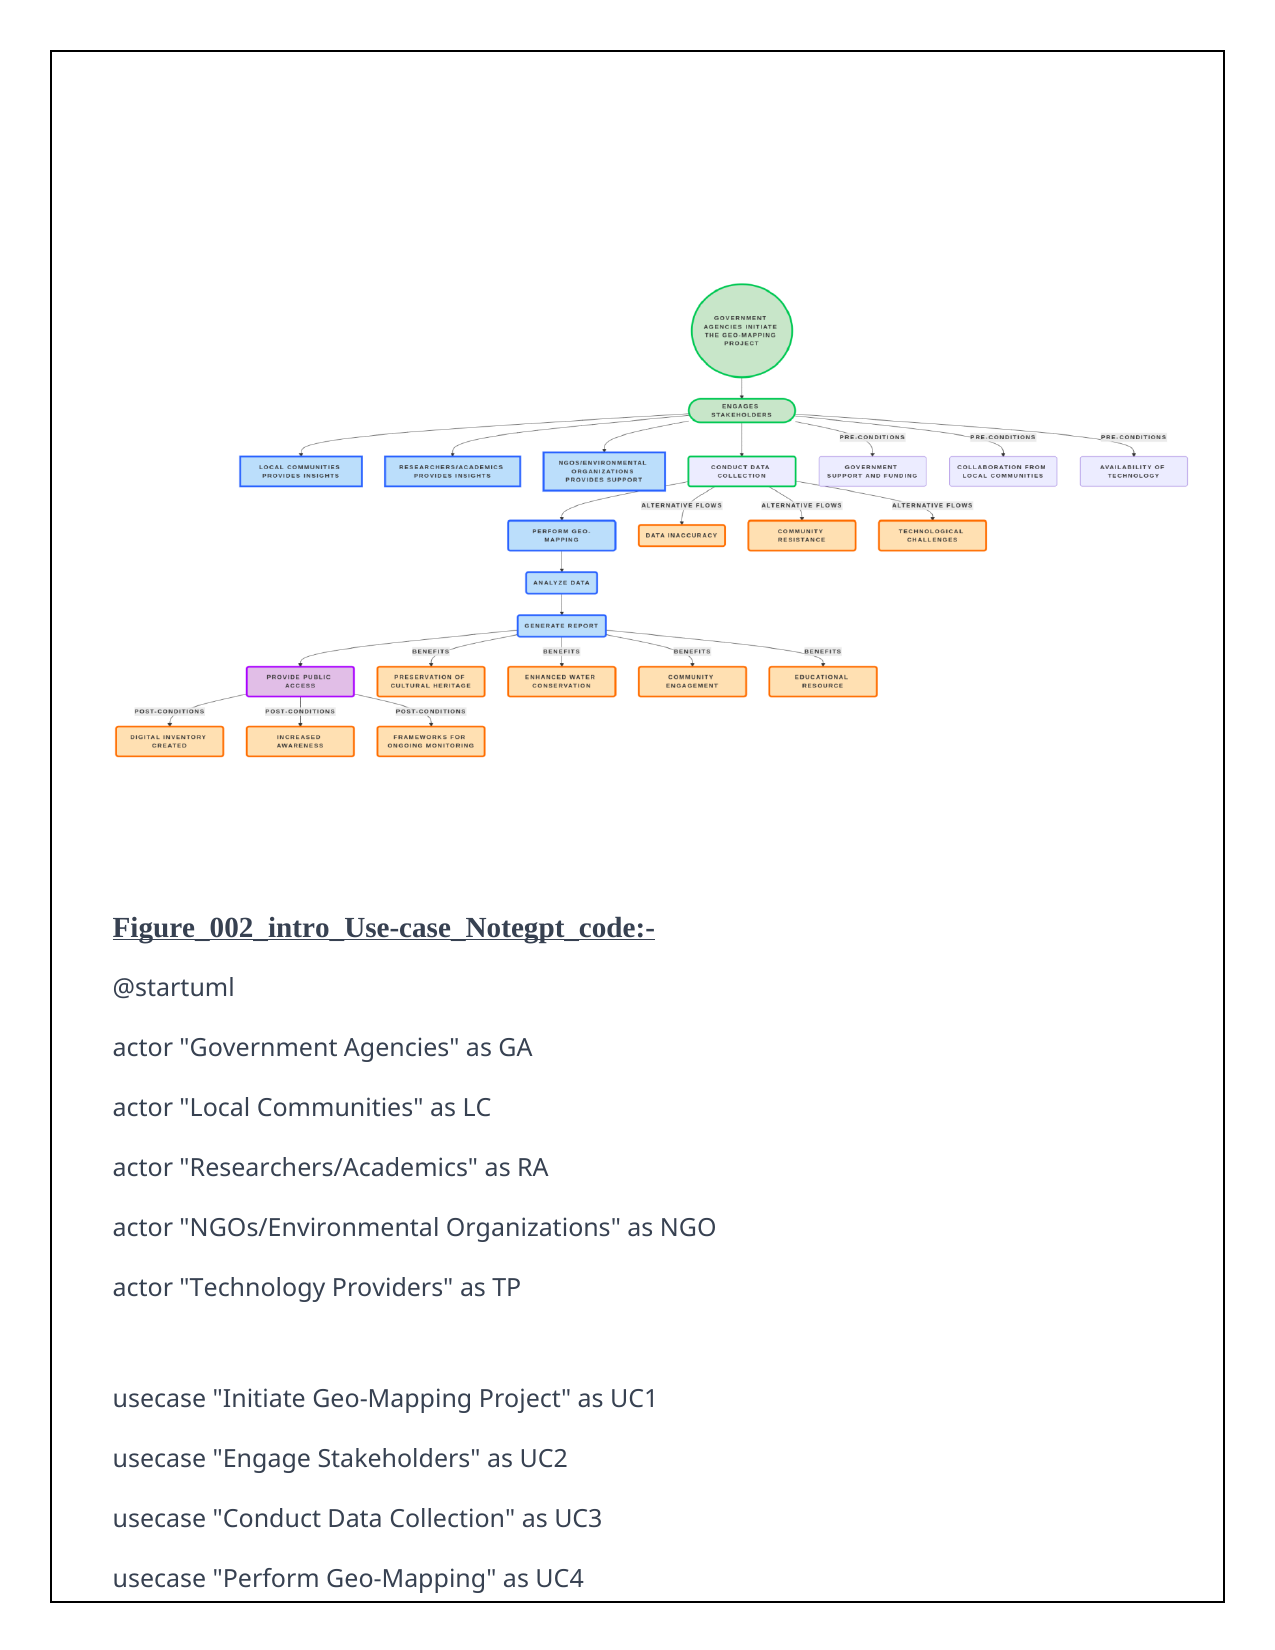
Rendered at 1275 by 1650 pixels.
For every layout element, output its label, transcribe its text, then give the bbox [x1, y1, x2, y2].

text usecase "Conduct Data Collection" as UC3 [112, 1500, 1191, 1534]
text actor "NGOs/Environmental Organizations" as NGO [112, 1209, 1191, 1243]
text usecase "Perform Geo-Mapping" as UC4 [112, 1560, 1191, 1594]
text actor "Technology Providers" as TP [112, 1269, 1191, 1303]
text actor "Researchers/Academics" as RA [112, 1149, 1191, 1183]
text Figure_002_intro_Use-case_Notegpt_code:- [112, 905, 1191, 943]
text usecase "Engage Stakeholders" as UC2 [112, 1440, 1191, 1474]
text actor "Government Agencies" as GA [112, 1029, 1191, 1063]
text usecase "Initiate Geo-Mapping Project" as UC1 [112, 1380, 1191, 1414]
text actor "Local Communities" as LC [112, 1089, 1191, 1123]
picture [112, 135, 1191, 905]
text @startuml [112, 969, 1191, 1003]
